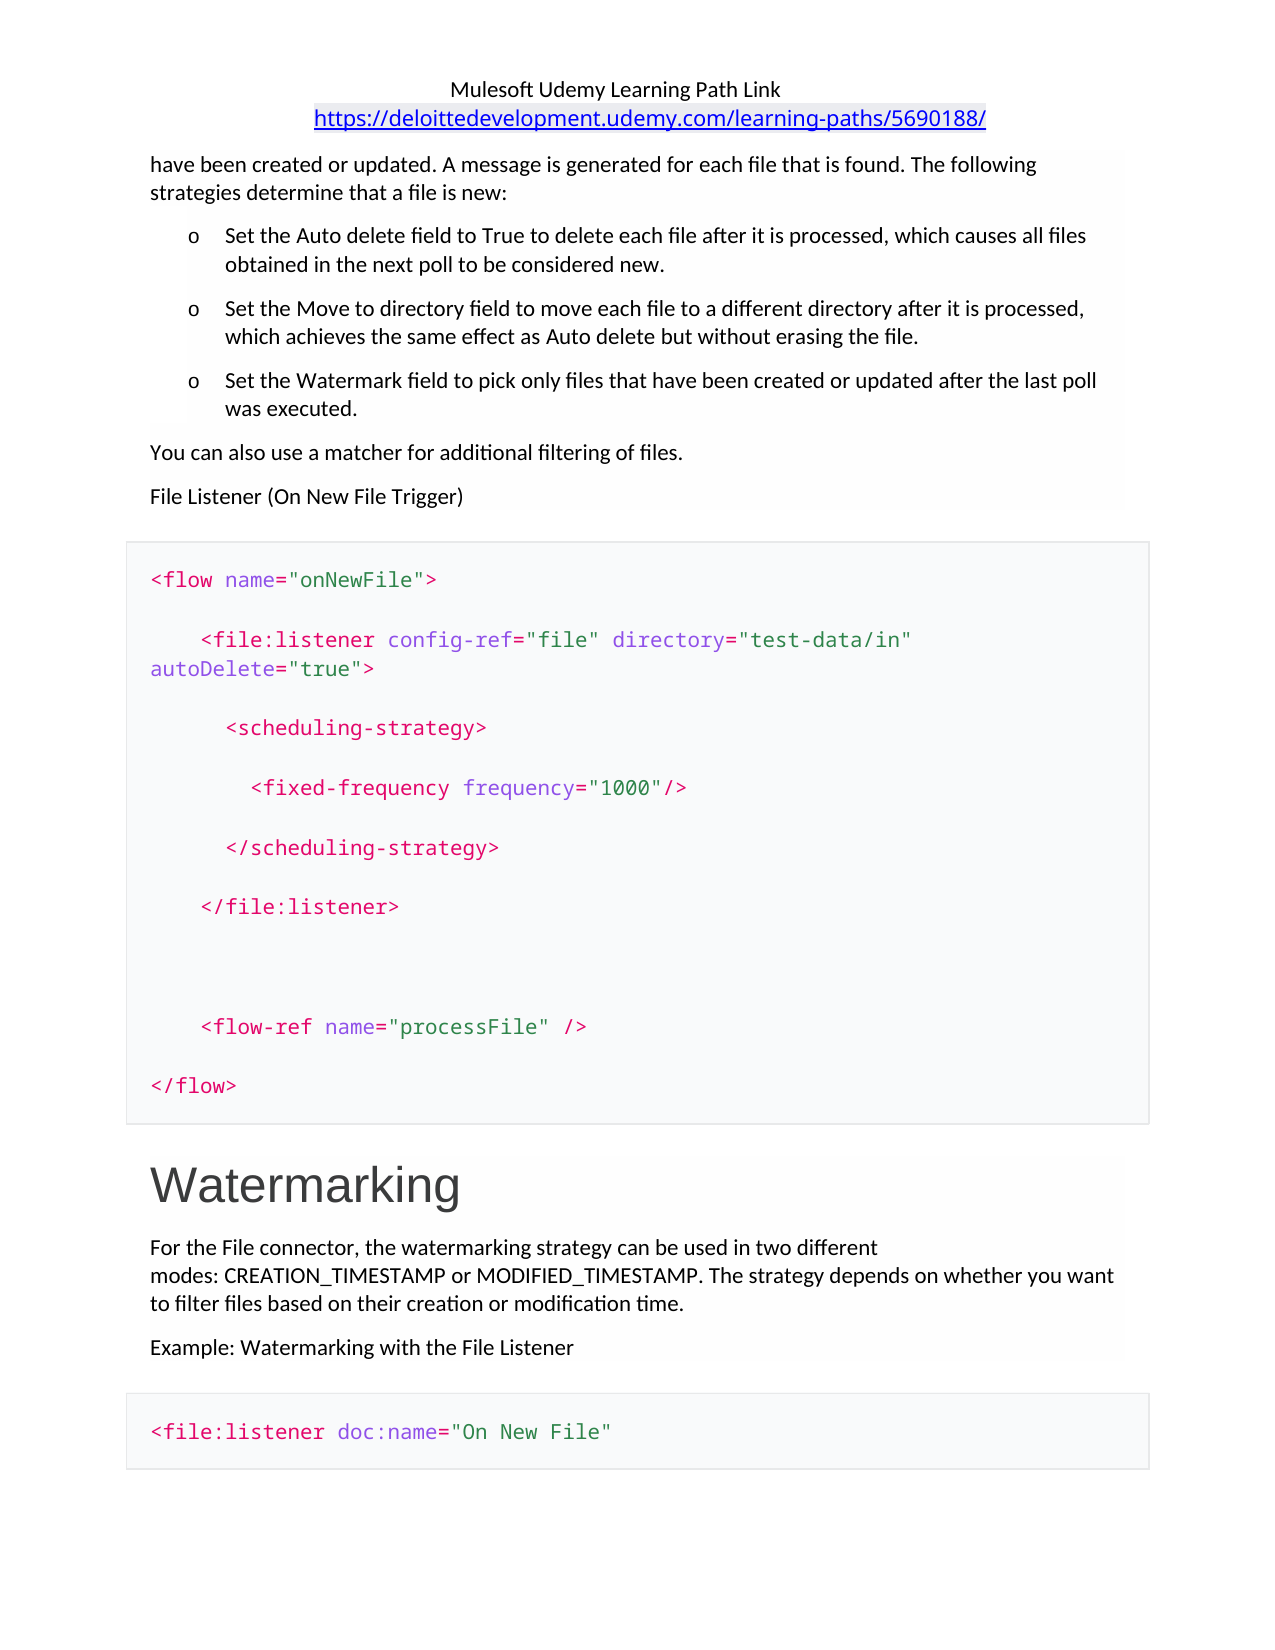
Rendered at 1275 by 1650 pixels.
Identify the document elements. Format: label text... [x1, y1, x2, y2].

text For the File connector, the watermarking strategy can be used in two different modes: CREATION_TIMESTAMP or MODIFIED_TIMESTAMP. The strategy depends on whether you want to filter files based on their creation or modification time. [150, 1233, 1125, 1317]
text <file:listener doc:name="On New File" [127, 1394, 1148, 1468]
subtitle Watermarking [150, 1156, 1125, 1213]
text <flow name="onNewFile"> [127, 543, 1148, 594]
text </flow> [127, 1047, 1148, 1123]
text </file:listener> [127, 868, 1148, 921]
text File Listener (On New File Trigger) [150, 482, 1125, 510]
text <fixed-frequency frequency="1000"/> [127, 749, 1148, 802]
text Example: Watermarking with the File Listener [150, 1333, 1125, 1361]
text You can also use a matcher for additional filtering of files. [150, 438, 1125, 466]
text <flow-ref name="processFile" /> [127, 987, 1148, 1040]
text <file:listener config-ref="file" directory="test-data/in" autoDelete="true"> [127, 601, 1148, 682]
list Set the Move to directory field to move each file to a different directory after it is processed, which achieves the same effect as Auto delete but without erasing the file. [187, 294, 1125, 350]
text </scheduling-strategy> [127, 808, 1148, 861]
list Set the Watermark field to pick only files that have been created or updated after the last poll was executed. [187, 366, 1125, 423]
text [150, 150, 1125, 206]
text <scheduling-strategy> [127, 689, 1148, 742]
list Set the Auto delete field to True to delete each file after it is processed, which causes all files obtained in the next poll to be considered new. [187, 222, 1125, 278]
